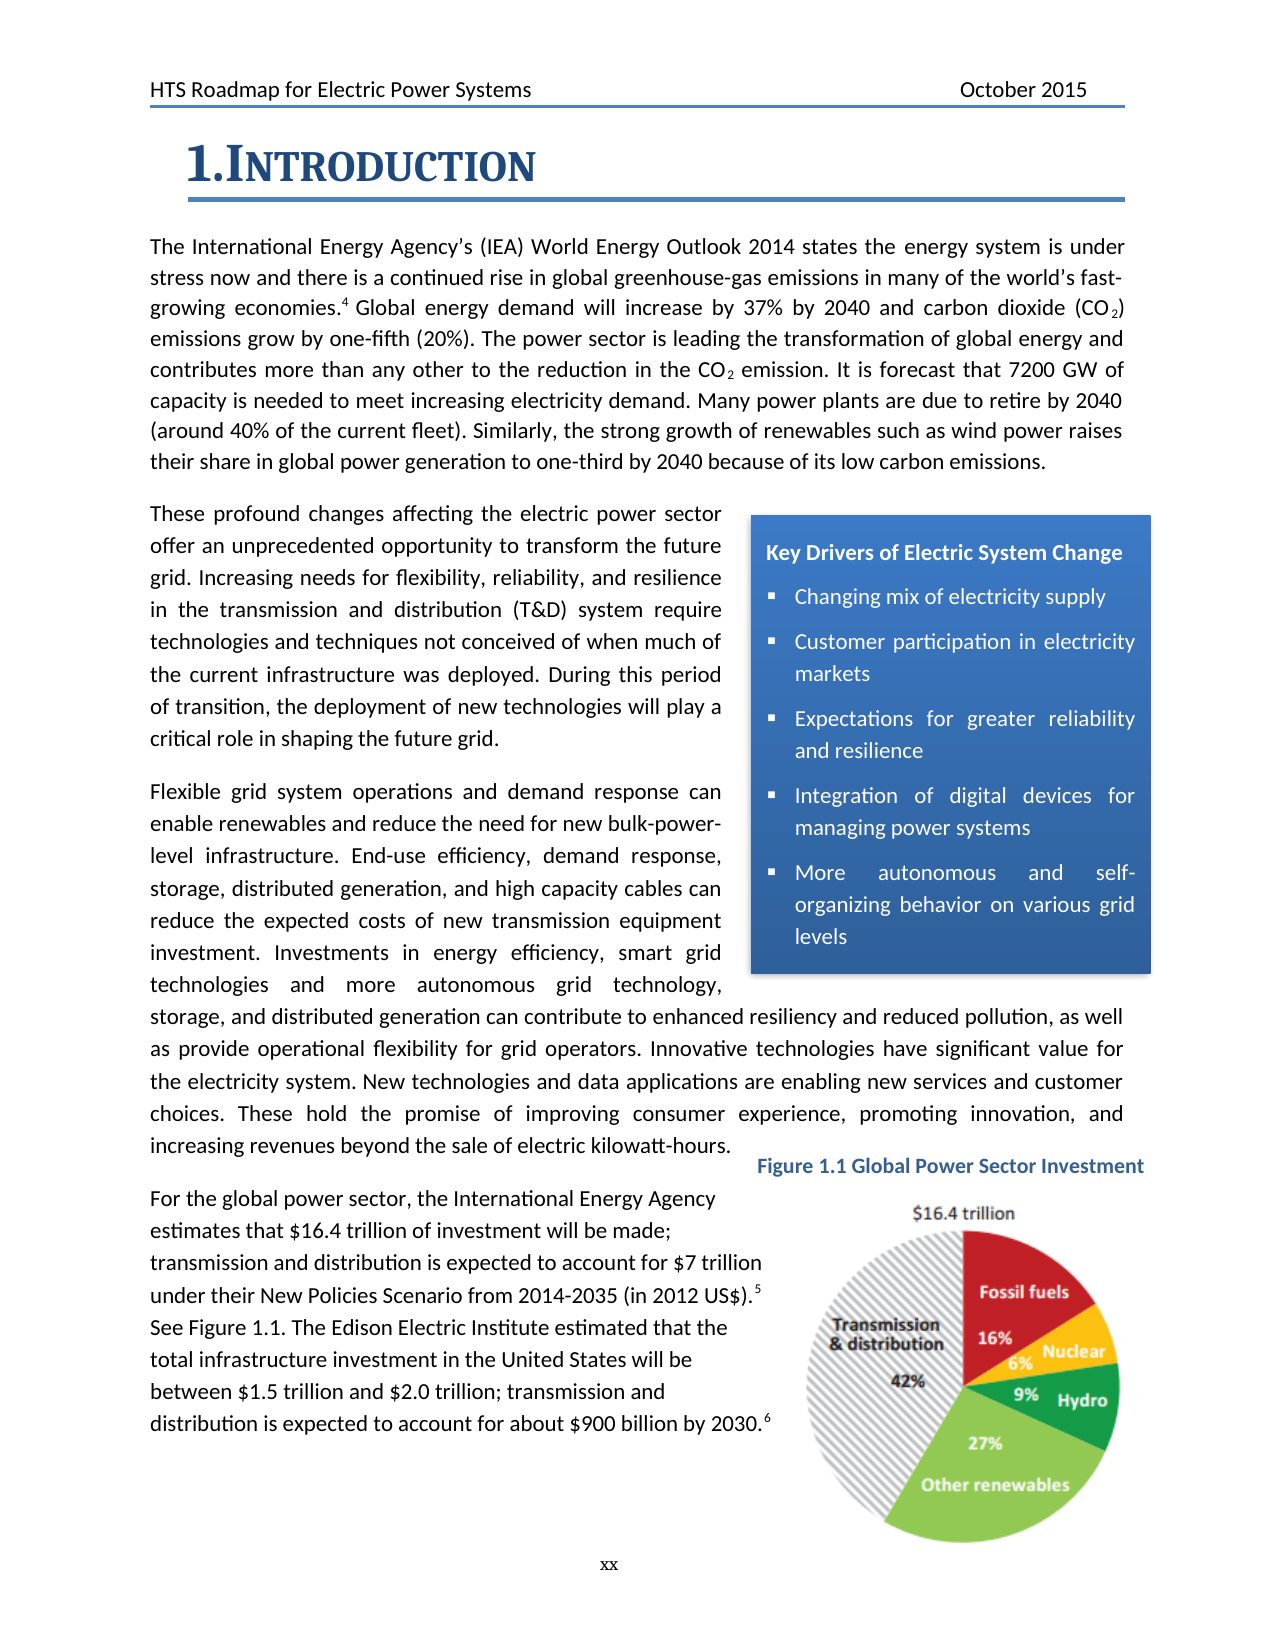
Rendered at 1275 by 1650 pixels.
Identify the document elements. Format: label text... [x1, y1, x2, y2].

picture [792, 1196, 1129, 1555]
text Flexible grid system operations and demand response can enable renewables and reduce the need for new bulk-power-level infrastructure. End-use efficiency, demand response, storage, distributed generation, and high capacity cables can reduce the expected costs of new transmission equipment investment. Investments in energy efficiency, smart grid technologies and more autonomous grid technology, storage, and distributed generation can contribute to enhanced resiliency and reduced pollution, as well as provide operational flexibility for grid operators. Innovative technologies have significant value for the electricity system. New technologies and data applications are enabling new services and customer choices. These hold the promise of improving consumer experience, promoting innovation, and increasing revenues beyond the sale of electric kilowatt-hours. [150, 777, 1125, 1159]
list The International Energy Agency’s (IEA) World Energy Outlook 2014 states the energy system is under stress now and there is a continued rise in global greenhouse-gas emissions in many of the world’s fast-growing economies. Global energy demand will increase by 37% by 2040 and carbon dioxide (CO2) emissions grow by one-fifth (20%). The power sector is leading the transformation of global energy and contributes more than any other to the reduction in the CO2 emission. It is forecast that 7200 GW of capacity is needed to meet increasing electricity demand. Many power plants are due to retire by 2040 (around 40% of the current fleet). Similarly, the strong growth of renewables such as wind power raises their share in global power generation to one-third by 2040 because of its low carbon emissions. [150, 232, 1125, 475]
subtitle Introduction [187, 133, 1125, 202]
text For the global power sector, the International Energy Agency estimates that $16.4 trillion of investment will be made; transmission and distribution is expected to account for $7 trillion under their New Policies Scenario from 2014-2035 (in 2012 US$). See Figure 1.1. The Edison Electric Institute estimated that the total infrastructure investment in the United States will be between $1.5 trillion and $2.0 trillion; transmission and distribution is expected to account for about $900 billion by 2030. [150, 1184, 1125, 1437]
text These profound changes affecting the electric power sector offer an unprecedented opportunity to transform the future grid. Increasing needs for flexibility, reliability, and resilience in the transmission and distribution (T&D) system require technologies and techniques not conceived of when much of the current infrastructure was deployed. During this period of transition, the deployment of new technologies will play a critical role in shaping the future grid. [150, 499, 1125, 752]
